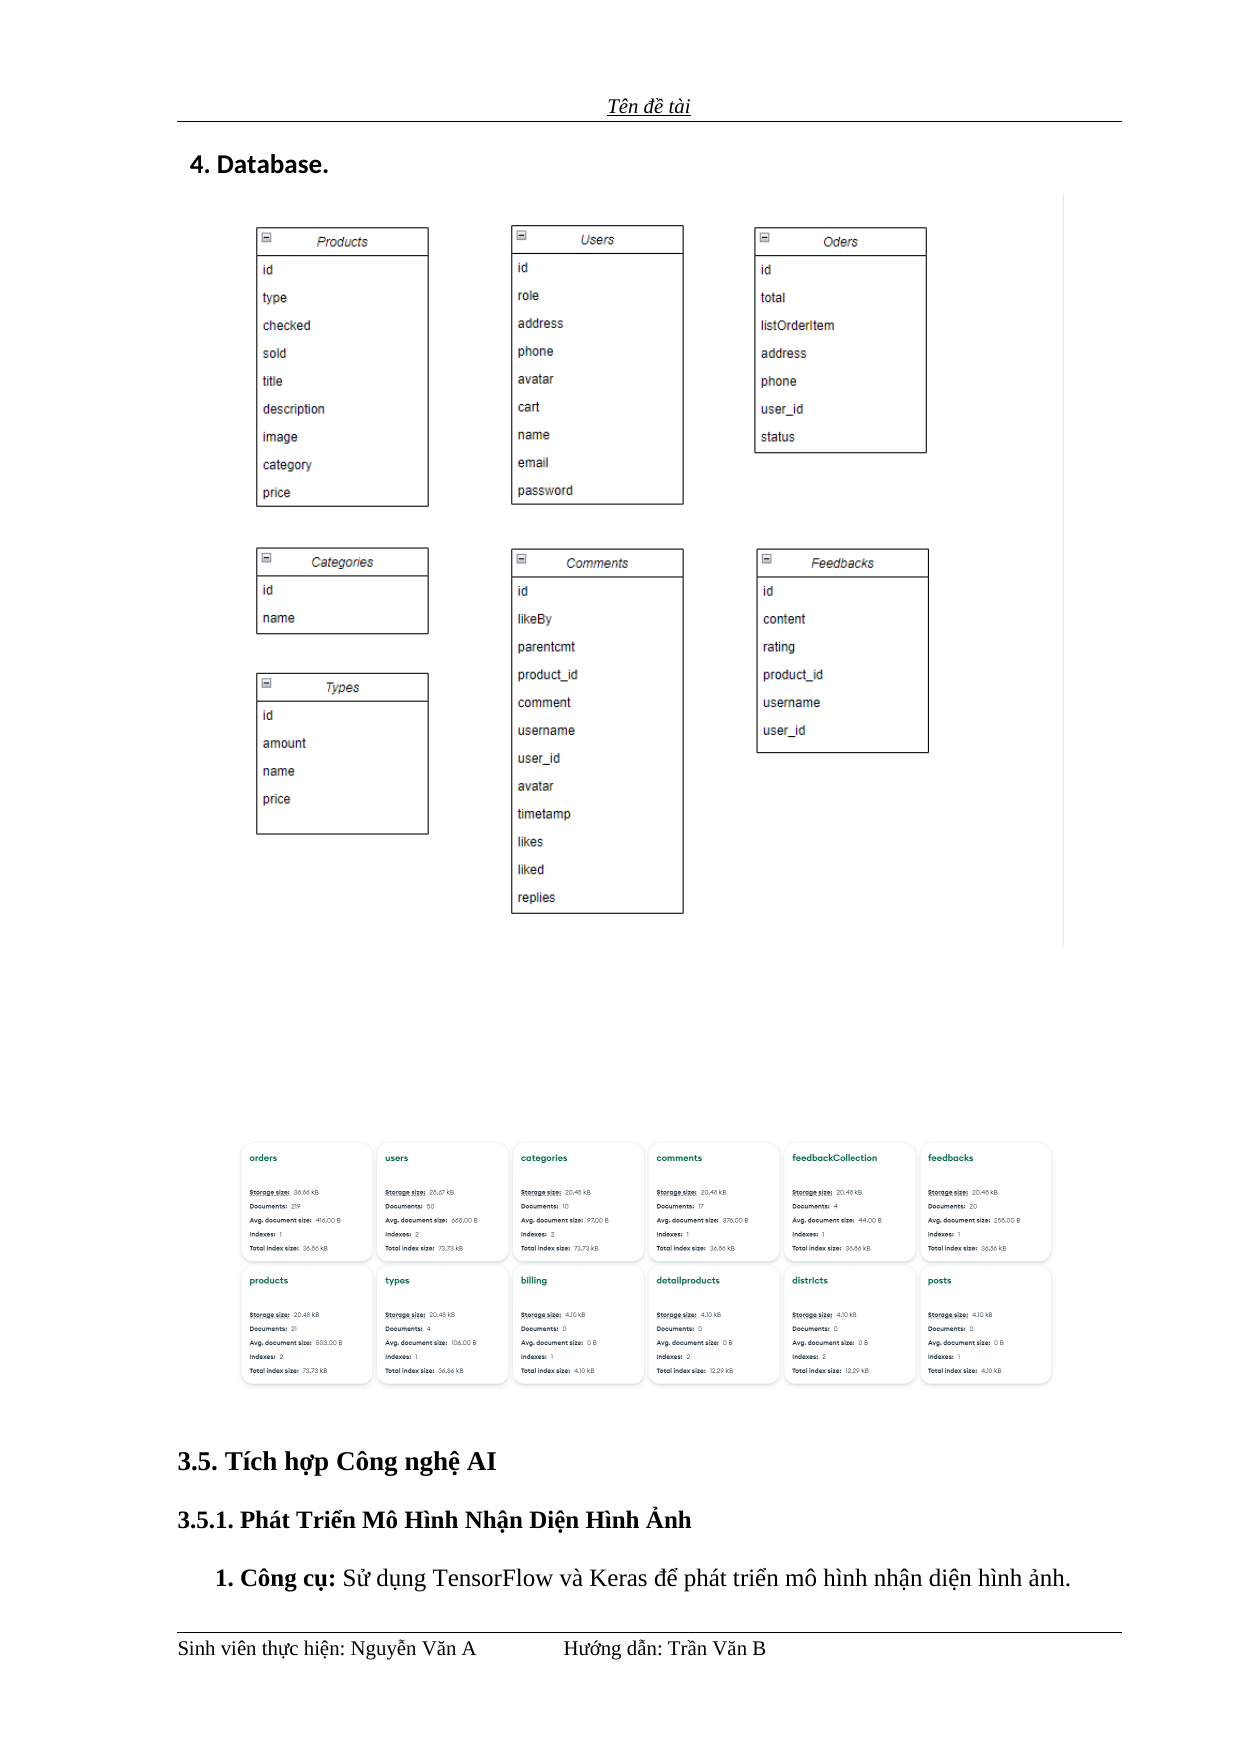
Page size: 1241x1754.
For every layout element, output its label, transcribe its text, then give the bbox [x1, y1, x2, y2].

text 4. Database. [177, 148, 1122, 181]
text 3.5.1. Phát Triển Mô Hình Nhận Diện Hình Ảnh [177, 1505, 1122, 1534]
picture [236, 1140, 1059, 1389]
text 3.5. Tích hợp Công nghệ AI [177, 1445, 1122, 1476]
picture [177, 193, 1064, 946]
text 1. Công cụ: Sử dụng TensorFlow và Keras để phát triển mô hình nhận diện hình ảnh. [177, 1563, 1122, 1592]
